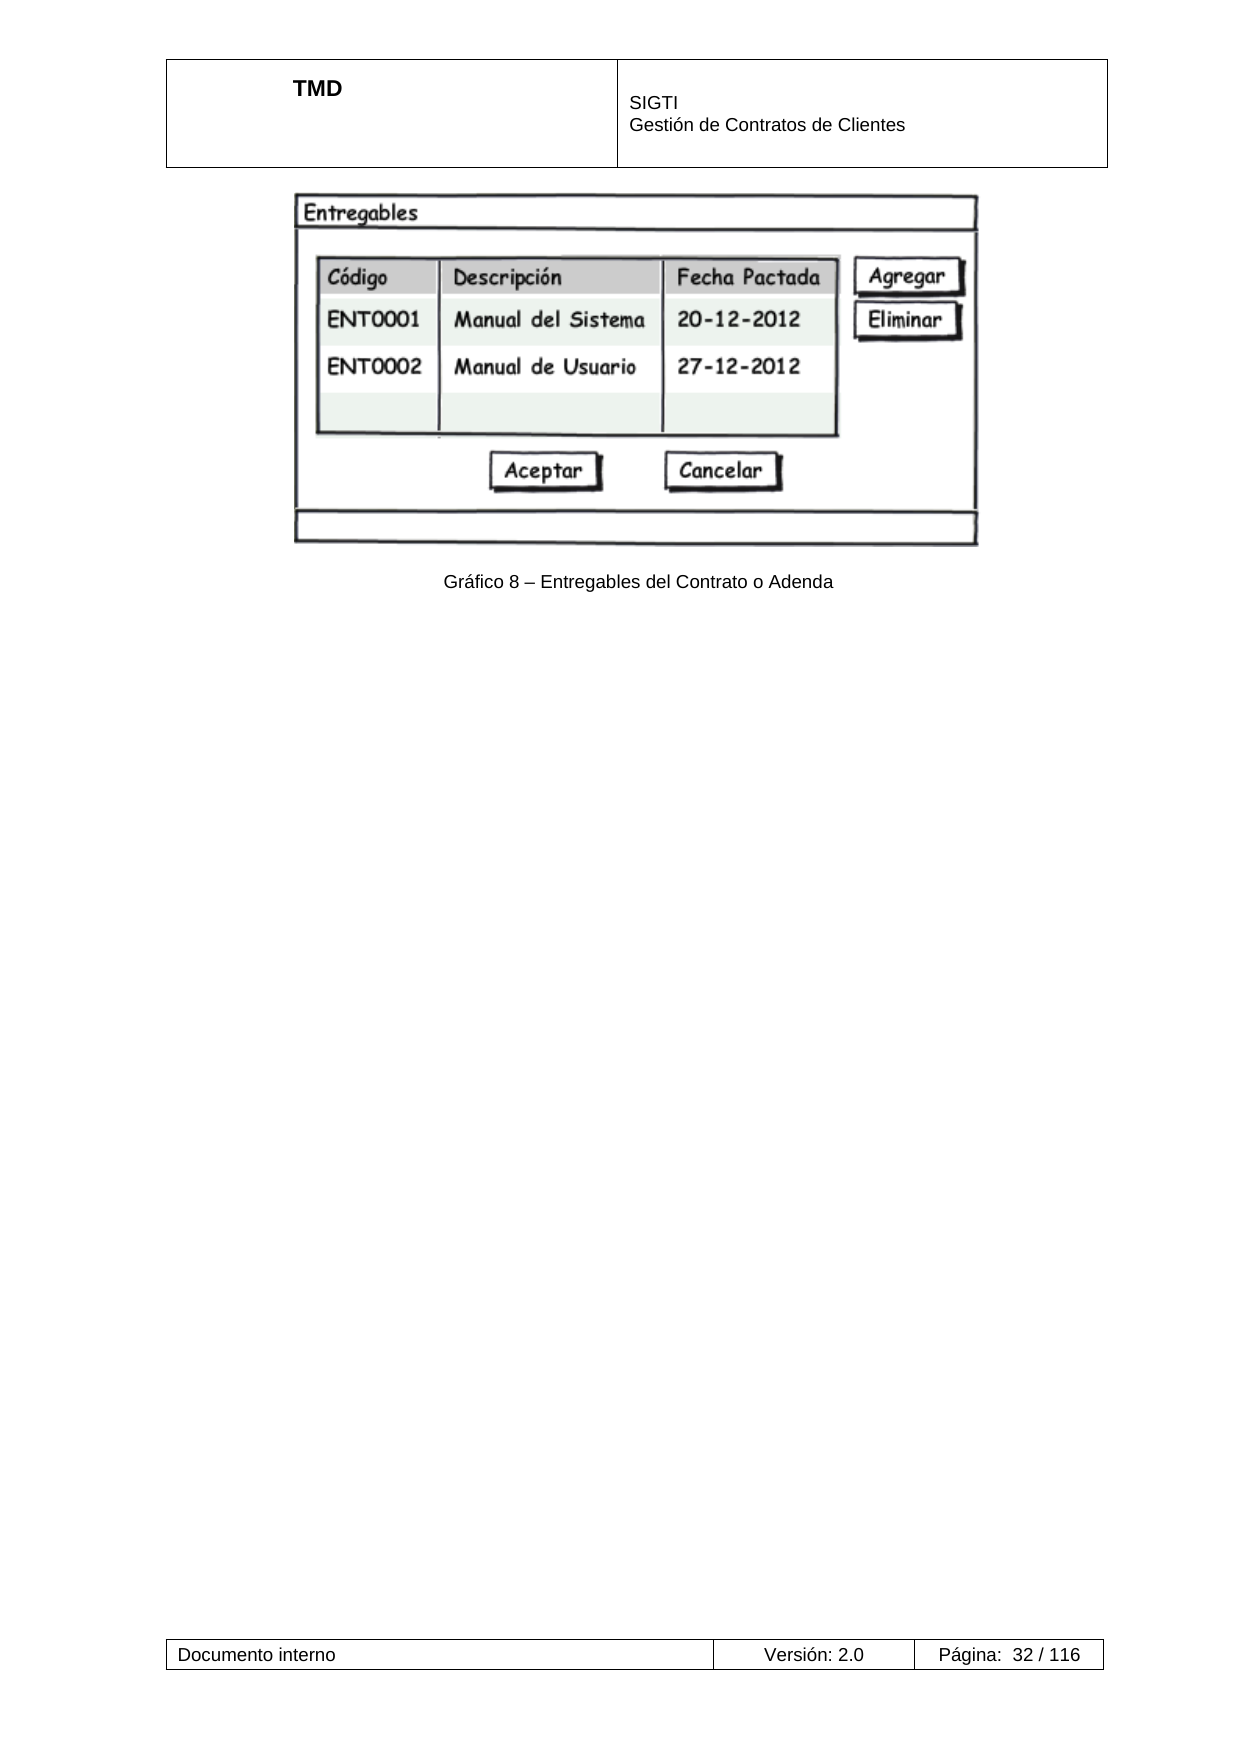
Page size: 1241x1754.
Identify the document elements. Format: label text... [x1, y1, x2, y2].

picture [294, 192, 982, 547]
list Gráfico 8 – Entregables del Contrato o Adenda [184, 571, 1092, 593]
